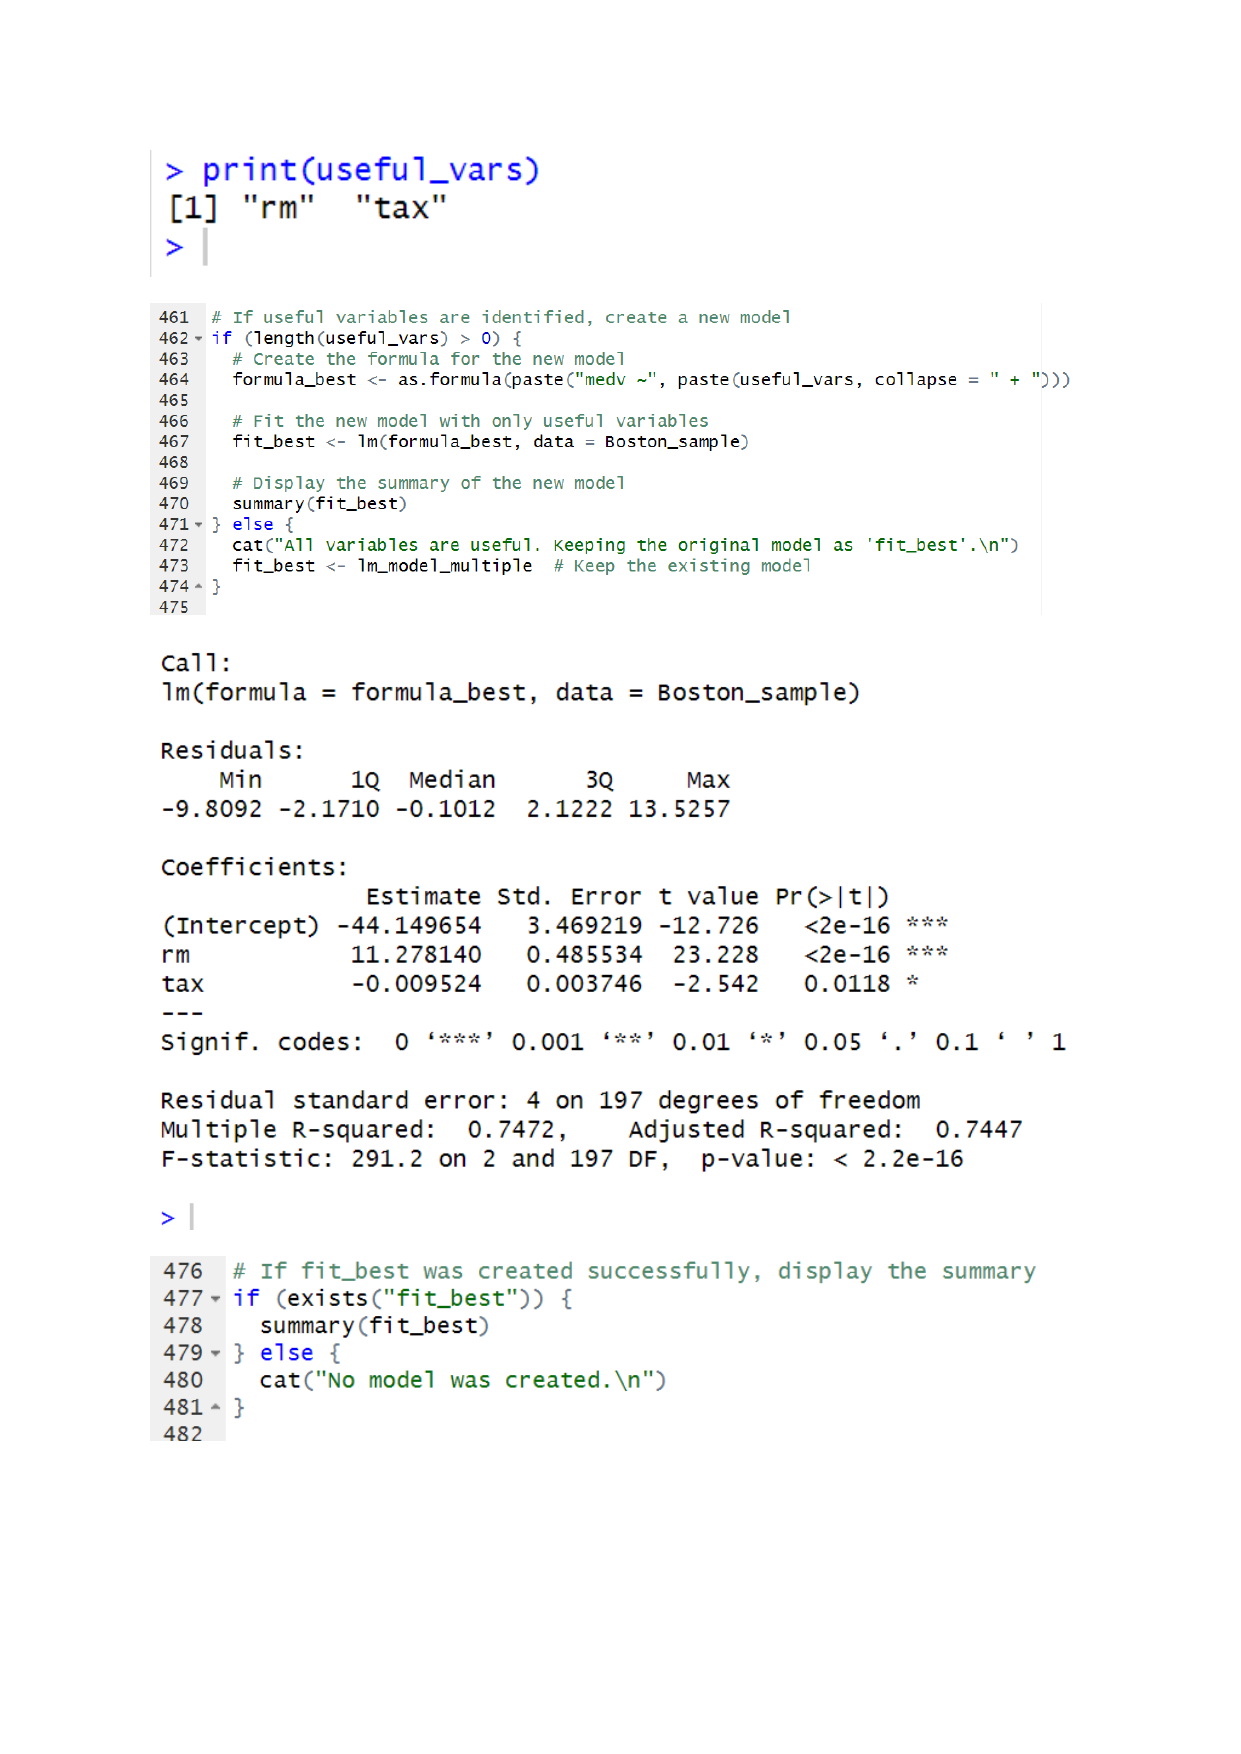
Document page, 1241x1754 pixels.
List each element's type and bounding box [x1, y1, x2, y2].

picture [150, 642, 1091, 1230]
picture [150, 303, 1091, 615]
picture [150, 1256, 1091, 1441]
picture [150, 150, 640, 277]
